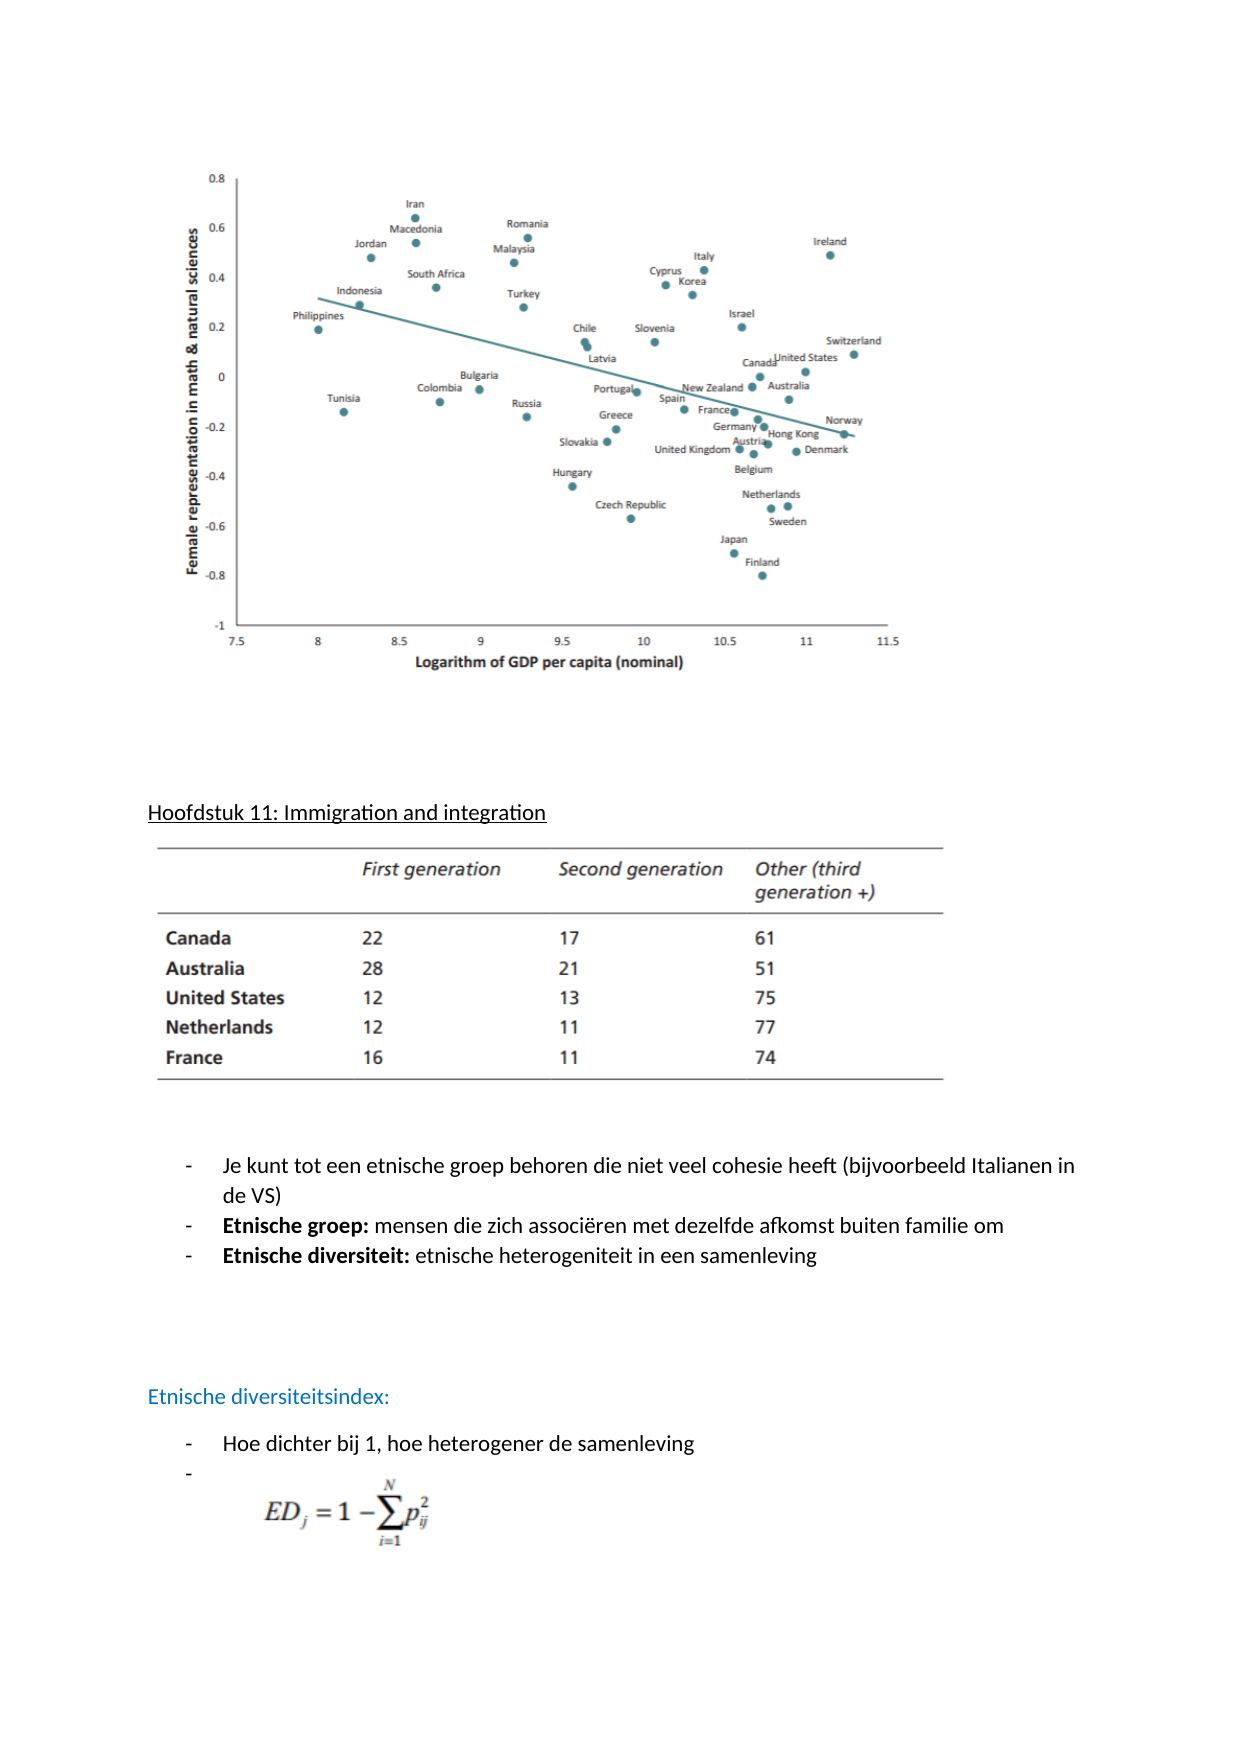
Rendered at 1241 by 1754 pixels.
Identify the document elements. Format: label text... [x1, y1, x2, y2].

list Etnische diversiteit: etnische heterogeniteit in een samenleving [185, 1242, 1093, 1269]
list Etnische groep: mensen die zich associëren met dezelfde afkomst buiten familie om [185, 1211, 1093, 1239]
list Je kunt tot een etnische groep behoren die niet veel cohesie heeft (bijvoorbeeld Italianen in de VS) [185, 1151, 1093, 1209]
list Hoe dichter bij 1, hoe heterogener de samenleving [185, 1429, 1093, 1457]
picture [249, 1463, 464, 1553]
picture [147, 147, 946, 686]
text Hoofdstuk 11: Immigration and integration [148, 798, 1093, 826]
picture [147, 844, 963, 1086]
text Etnische diversiteitsindex: [148, 1382, 1093, 1410]
